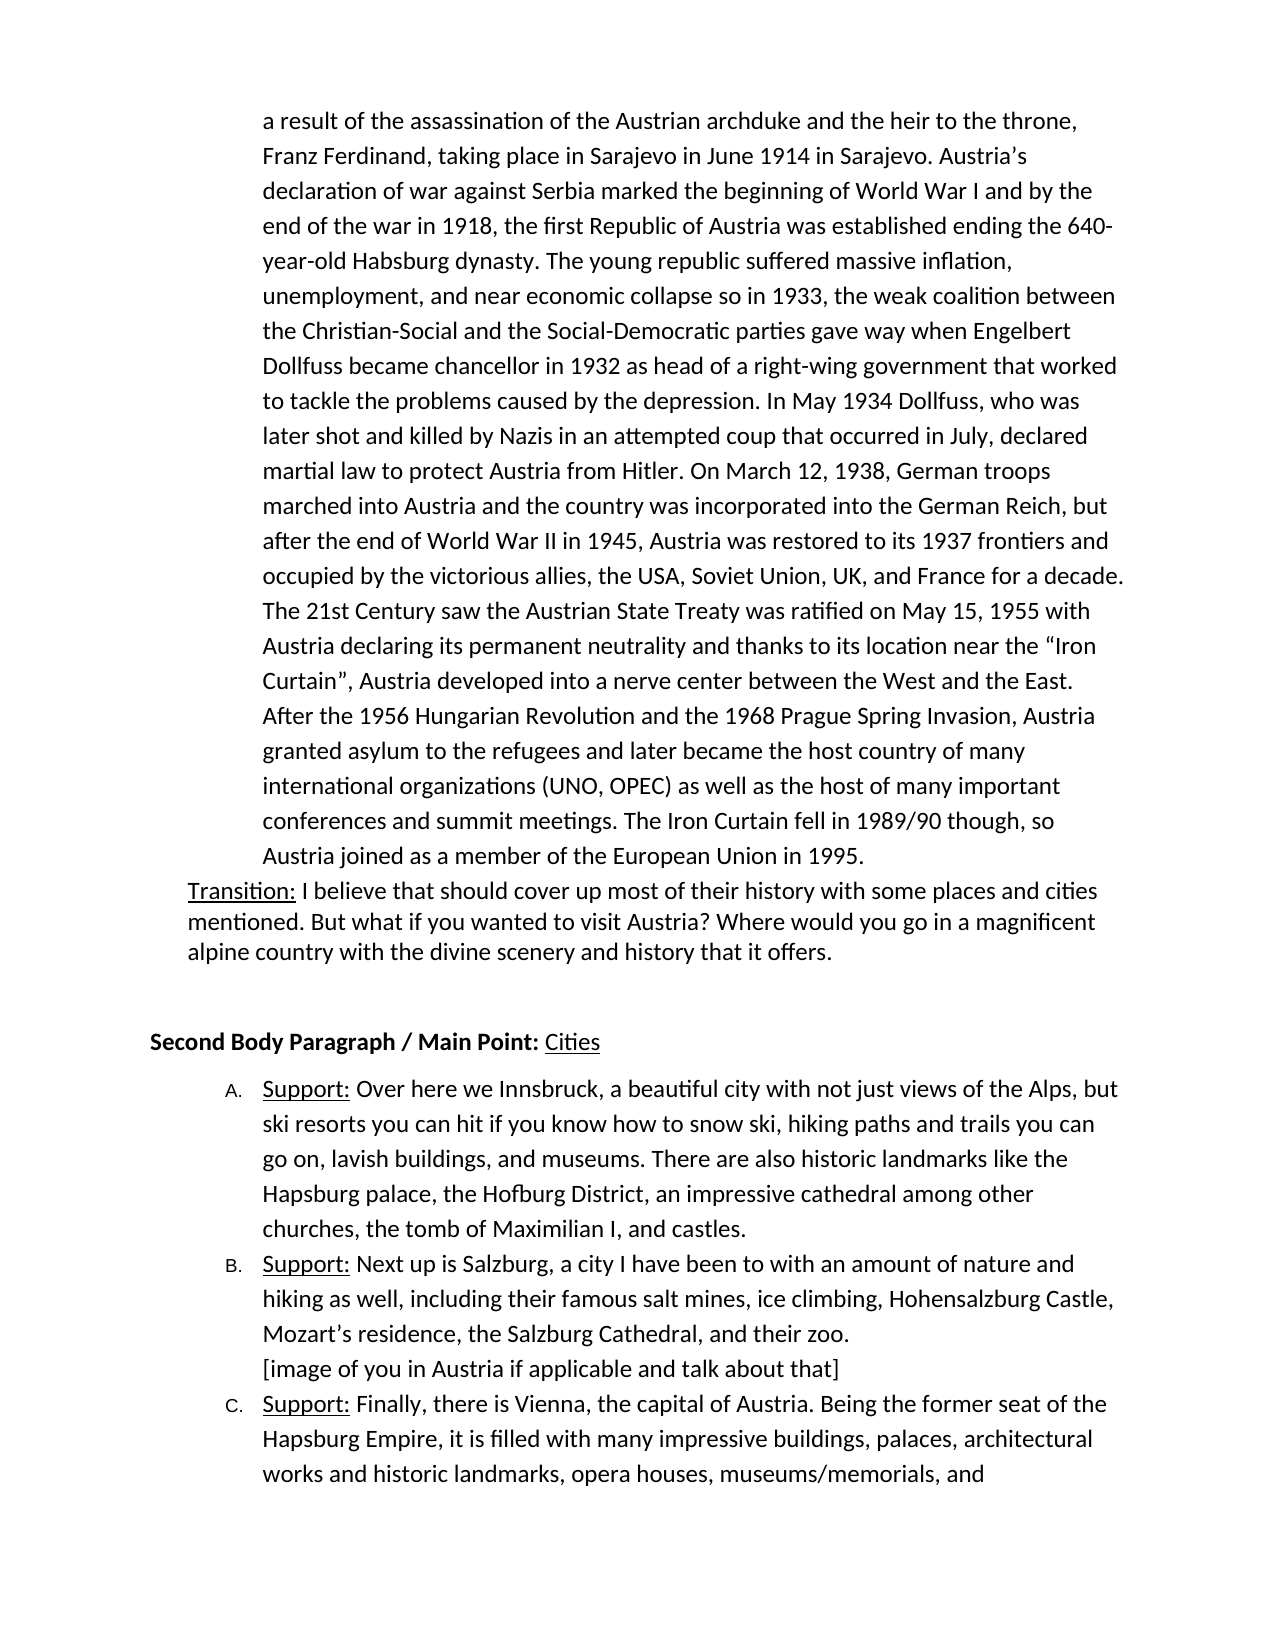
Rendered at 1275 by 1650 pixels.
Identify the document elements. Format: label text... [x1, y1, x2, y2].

text Second Body Paragraph / Main Point: Cities [150, 1026, 1125, 1057]
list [225, 105, 1125, 871]
list Support: Next up is Salzburg, a city I have been to with an amount of nature and hiking as well, including their famous salt mines, ice climbing, Hohensalzburg Castle, Mozart’s residence, the Salzburg Cathedral, and their zoo. [image of you in Austria if applicable and talk about that] [225, 1249, 1125, 1384]
list Support: Over here we Innsbruck, a beautiful city with not just views of the Alps, but ski resorts you can hit if you know how to snow ski, hiking paths and trails you can go on, lavish buildings, and museums. There are also historic landmarks like the Hapsburg palace, the Hofburg District, an impressive cathedral among other churches, the tomb of Maximilian I, and castles. [225, 1074, 1125, 1244]
text Transition: I believe that should cover up most of their history with some places and cities mentioned. But what if you wanted to visit Austria? Where would you go in a magnificent alpine country with the divine scenery and history that it offers. [187, 875, 1125, 967]
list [225, 1389, 1125, 1489]
